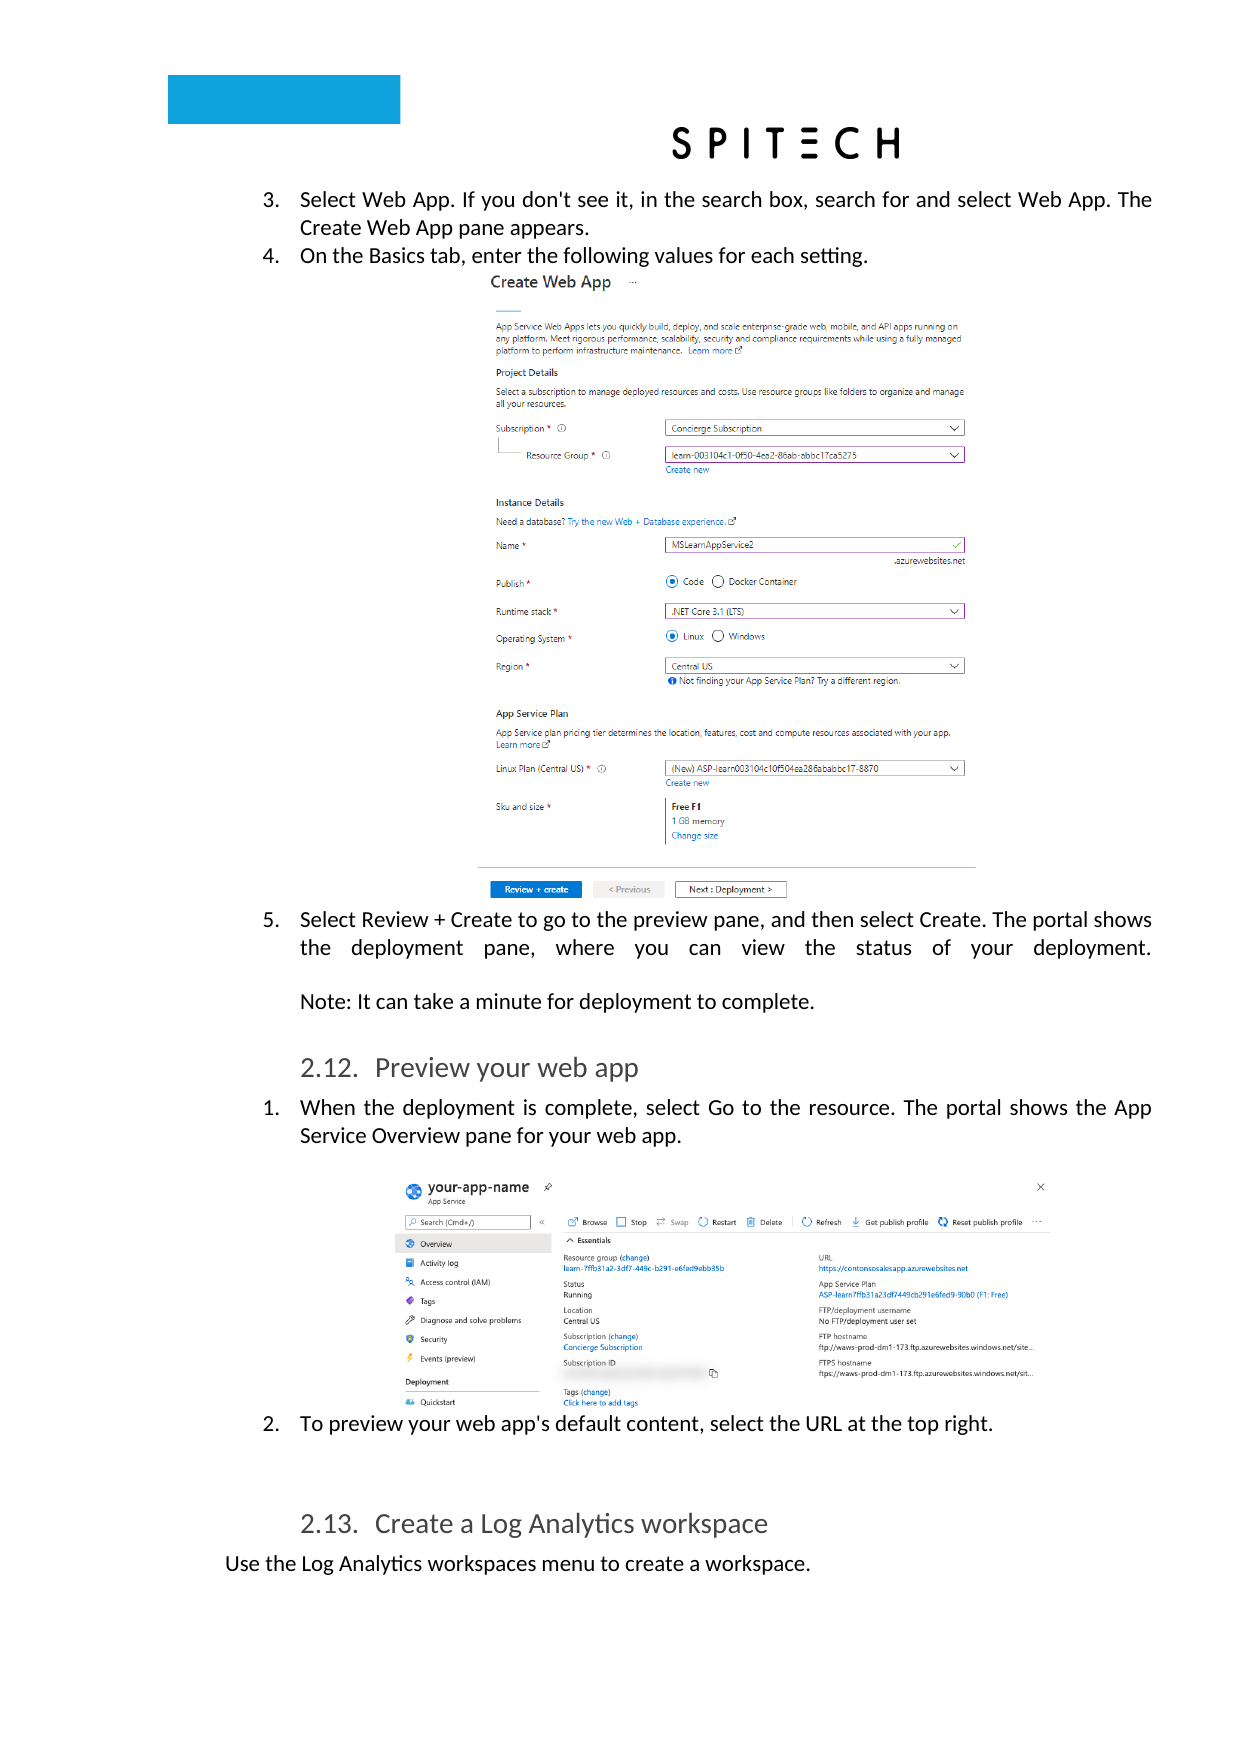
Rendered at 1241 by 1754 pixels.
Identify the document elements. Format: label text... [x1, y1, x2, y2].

picture [478, 269, 976, 905]
list Select Web App. If you don't see it, in the search box, search for and select Web App. The Create Web App pane appears. [262, 185, 1154, 241]
subtitle Preview your web app [300, 1049, 1124, 1084]
picture [395, 1176, 1059, 1410]
list When the deployment is complete, select Go to the resource. The portal shows the App Service Overview pane for your web app. [262, 1093, 1154, 1149]
list To preview your web app's default content, select the URL at the top right. [262, 1409, 1154, 1437]
text Use the Log Analytics workspaces menu to create a workspace. [225, 1549, 1154, 1577]
text Note: It can take a minute for deployment to complete. [300, 987, 1154, 1015]
list Select Review + Create to go to the preview pane, and then select Create. The portal shows the deployment pane, where you can view the status of your deployment. [262, 905, 1154, 987]
list On the Basics tab, enter the following values for each setting. [262, 241, 1154, 269]
subtitle Create a Log Analytics workspace [300, 1505, 1124, 1541]
